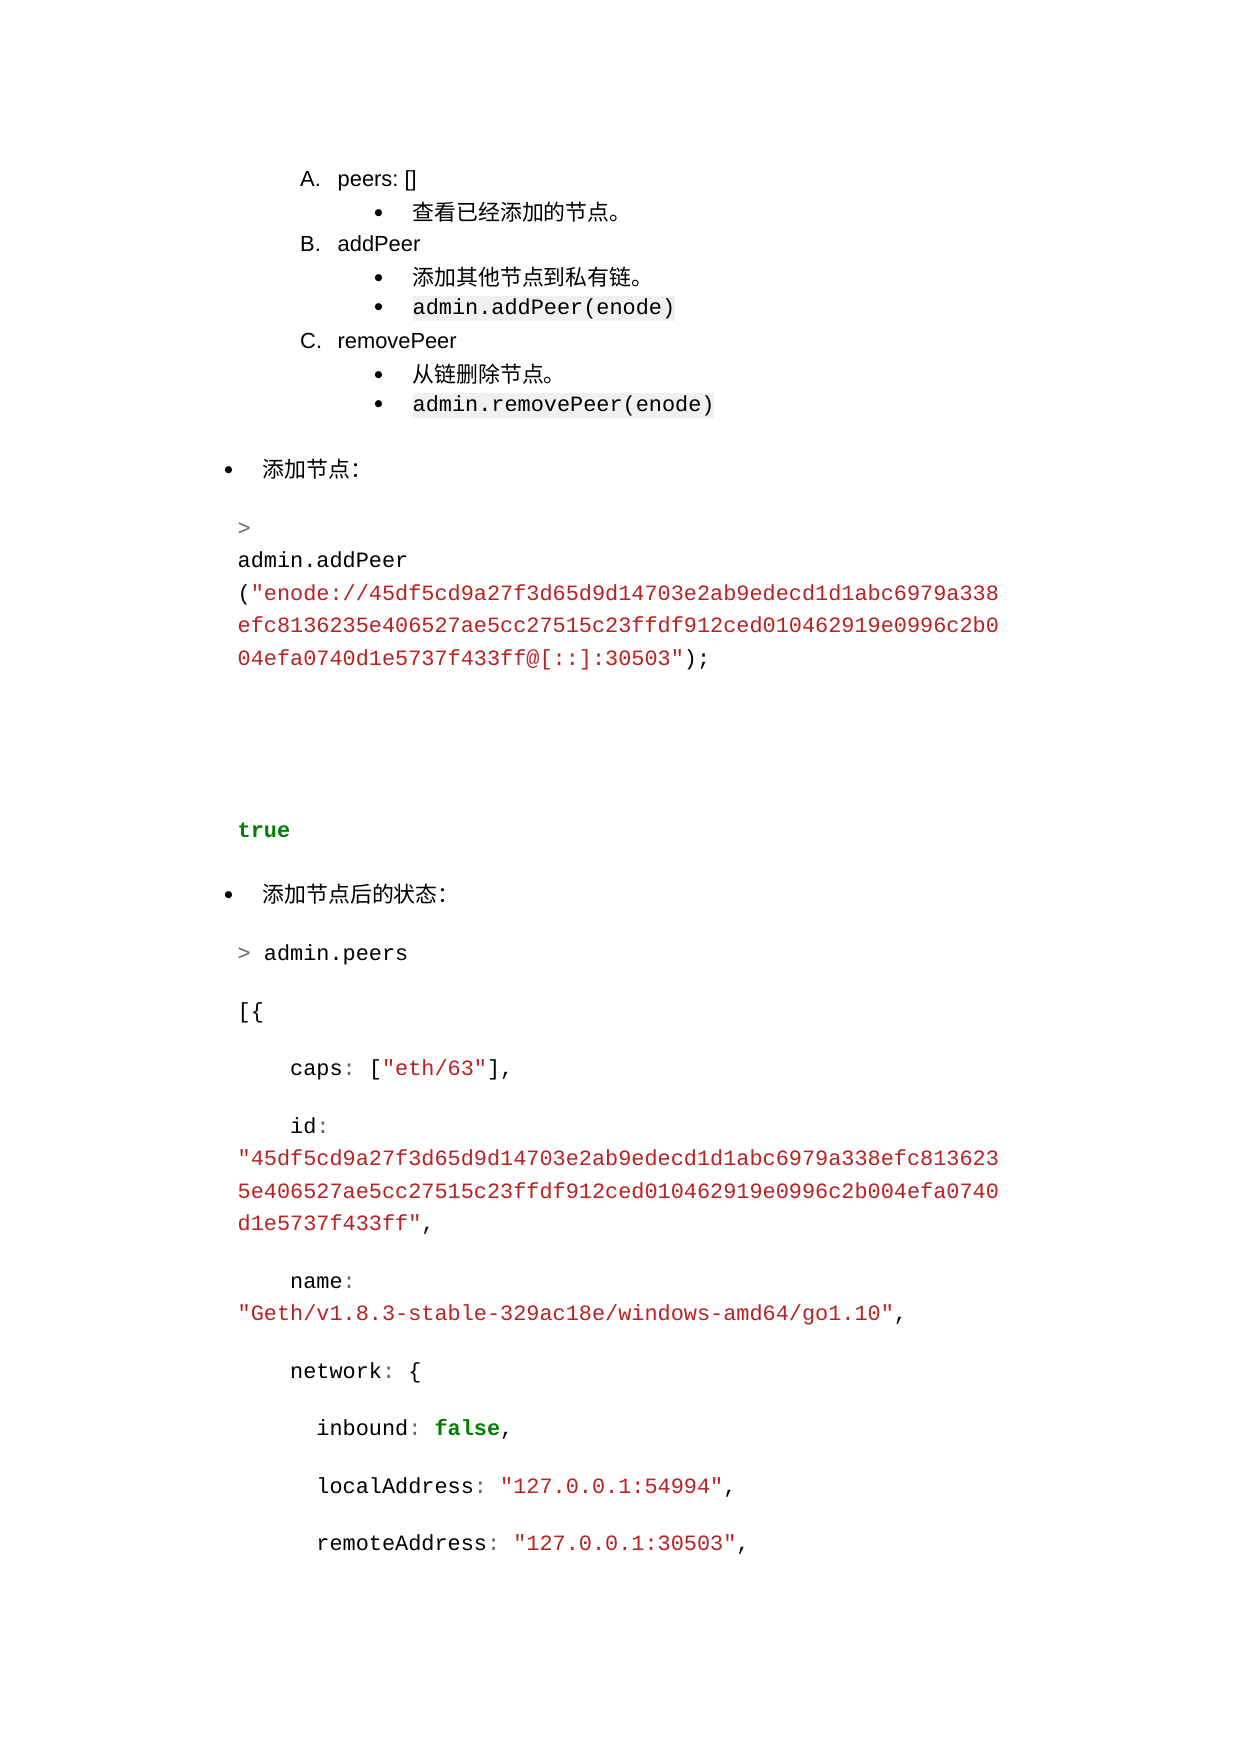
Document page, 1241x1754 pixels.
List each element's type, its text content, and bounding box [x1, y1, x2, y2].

text name: "Geth/v1.8.3-stable-329ac18e/windows-amd64/go1.10", [237, 1266, 1003, 1331]
text network: { [237, 1356, 1003, 1389]
text > admin.addPeer("enode://45df5cd9a27f3d65d9d14703e2ab9edecd1d1abc6979a338efc8136235e406527ae5cc27515c23ffdf912ced010462919e0996c2b004efa0740d1e5737f433ff@[::]:30503"); [237, 513, 1003, 675]
list admin.removePeer(enode) [375, 389, 1053, 422]
text > admin.peers [237, 939, 1003, 971]
list admin.addPeer(enode) [375, 292, 1053, 324]
list addPeer [300, 227, 1053, 259]
list 查看已经添加的节点。 [375, 194, 1053, 227]
list 添加节点后的状态： [225, 877, 1053, 909]
text localAddress: "127.0.0.1:54994", [237, 1471, 1003, 1504]
text id: "45df5cd9a27f3d65d9d14703e2ab9edecd1d1abc6979a338efc8136235e406527ae5cc27515c23ffdf912ced010462919e0996c2b004efa0740d1e5737f433ff", [237, 1111, 1003, 1241]
list removePeer [300, 324, 1053, 357]
list 添加其他节点到私有链。 [375, 259, 1053, 292]
text [{ [237, 996, 1003, 1029]
text remoteAddress: "127.0.0.1:30503", [237, 1529, 1003, 1561]
text caps: ["eth/63"], [237, 1054, 1003, 1086]
text inbound: false, [237, 1414, 1003, 1446]
text true [237, 815, 1003, 848]
list peers: [] [300, 162, 1053, 194]
list 从链删除节点。 [375, 357, 1053, 389]
list 添加节点： [225, 451, 1053, 484]
